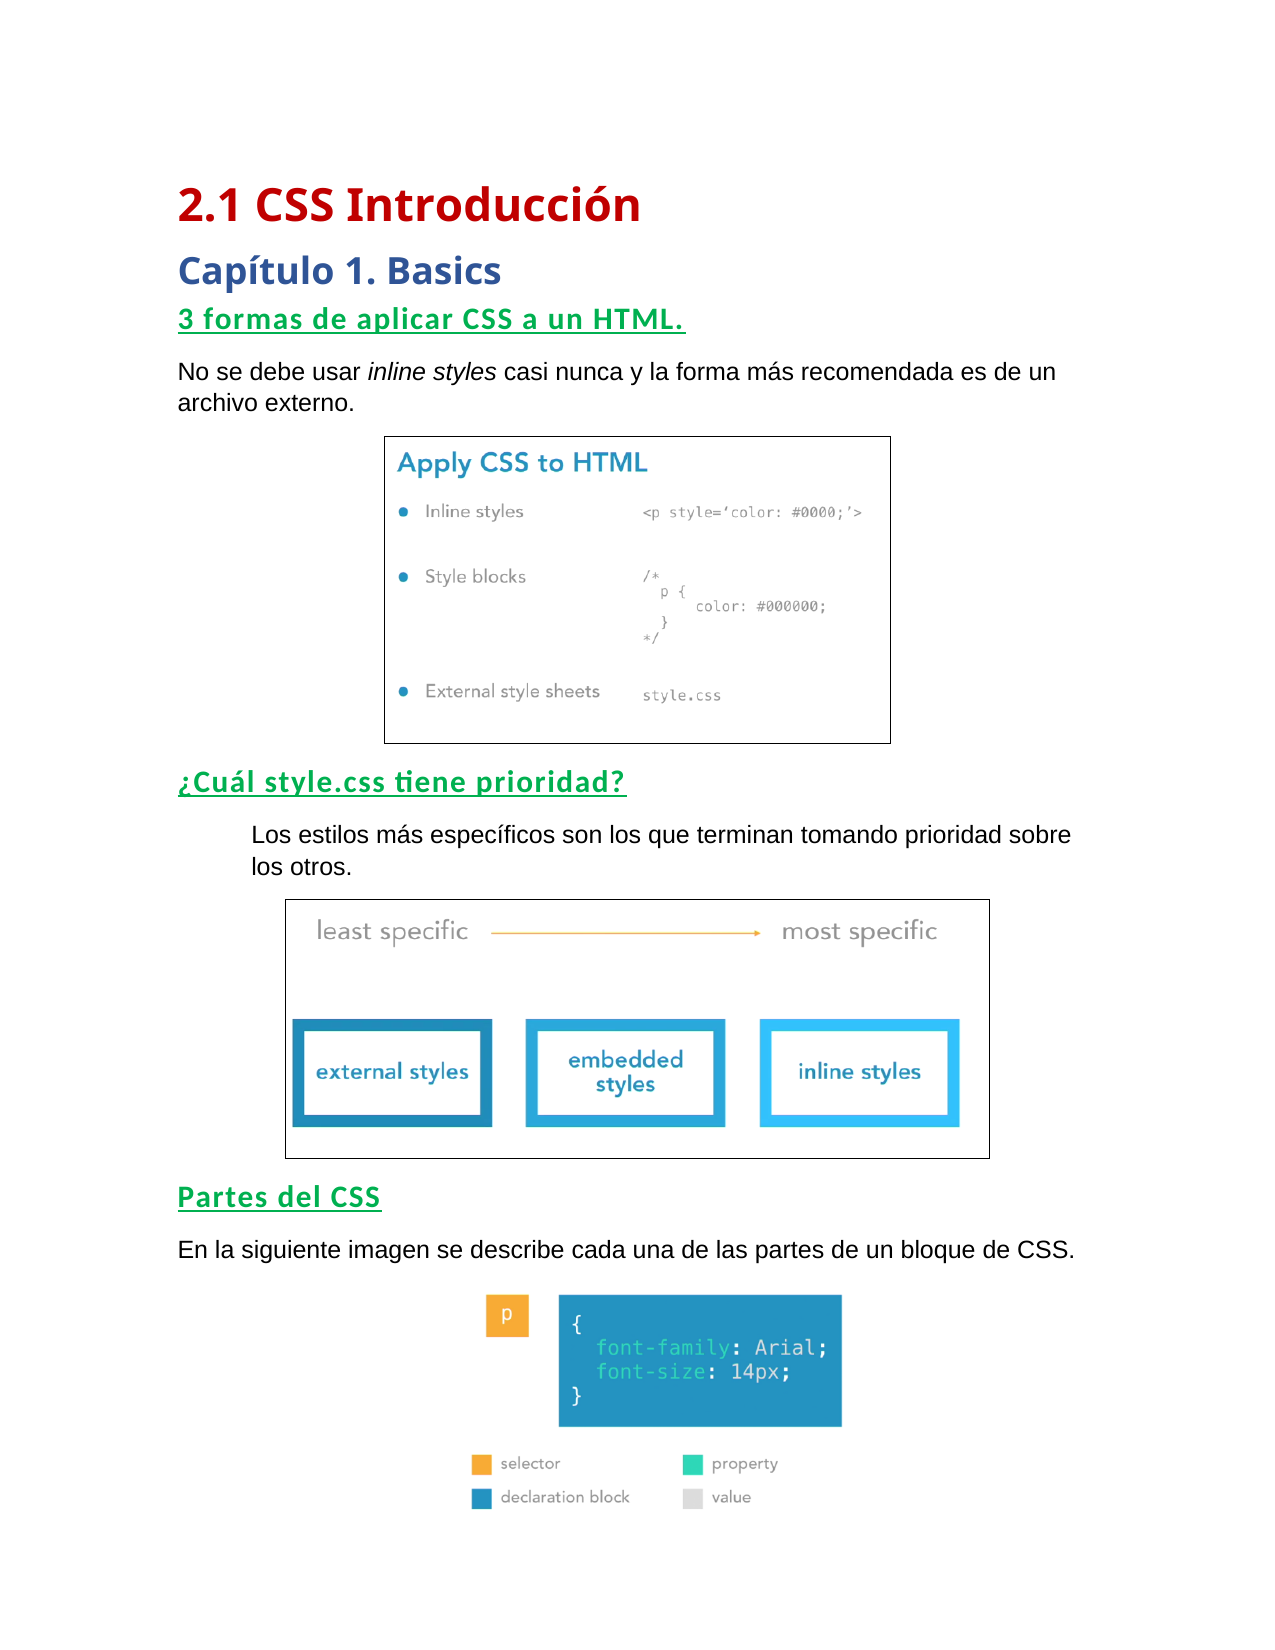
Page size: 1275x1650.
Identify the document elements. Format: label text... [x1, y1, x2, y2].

text En la siguiente imagen se describe cada una de las partes de un bloque de CSS. [177, 1235, 1098, 1263]
subtitle ¿Cuál style.css tiene prioridad? [177, 763, 1098, 801]
picture [455, 1282, 894, 1516]
text Los estilos más específicos son los que terminan tomando prioridad sobre los otros. [251, 820, 1098, 880]
text No se debe usar inline styles casi nunca y la forma más recomendada es de un archivo externo. [177, 357, 1098, 417]
subtitle Capítulo 1. Basics [177, 244, 1098, 295]
picture [385, 437, 890, 743]
picture [286, 900, 989, 1158]
subtitle Partes del CSS [177, 1177, 1098, 1215]
subtitle 3 formas de aplicar CSS a un HTML. [177, 299, 1098, 337]
subtitle 2.1 CSS Introducción [177, 173, 1098, 235]
